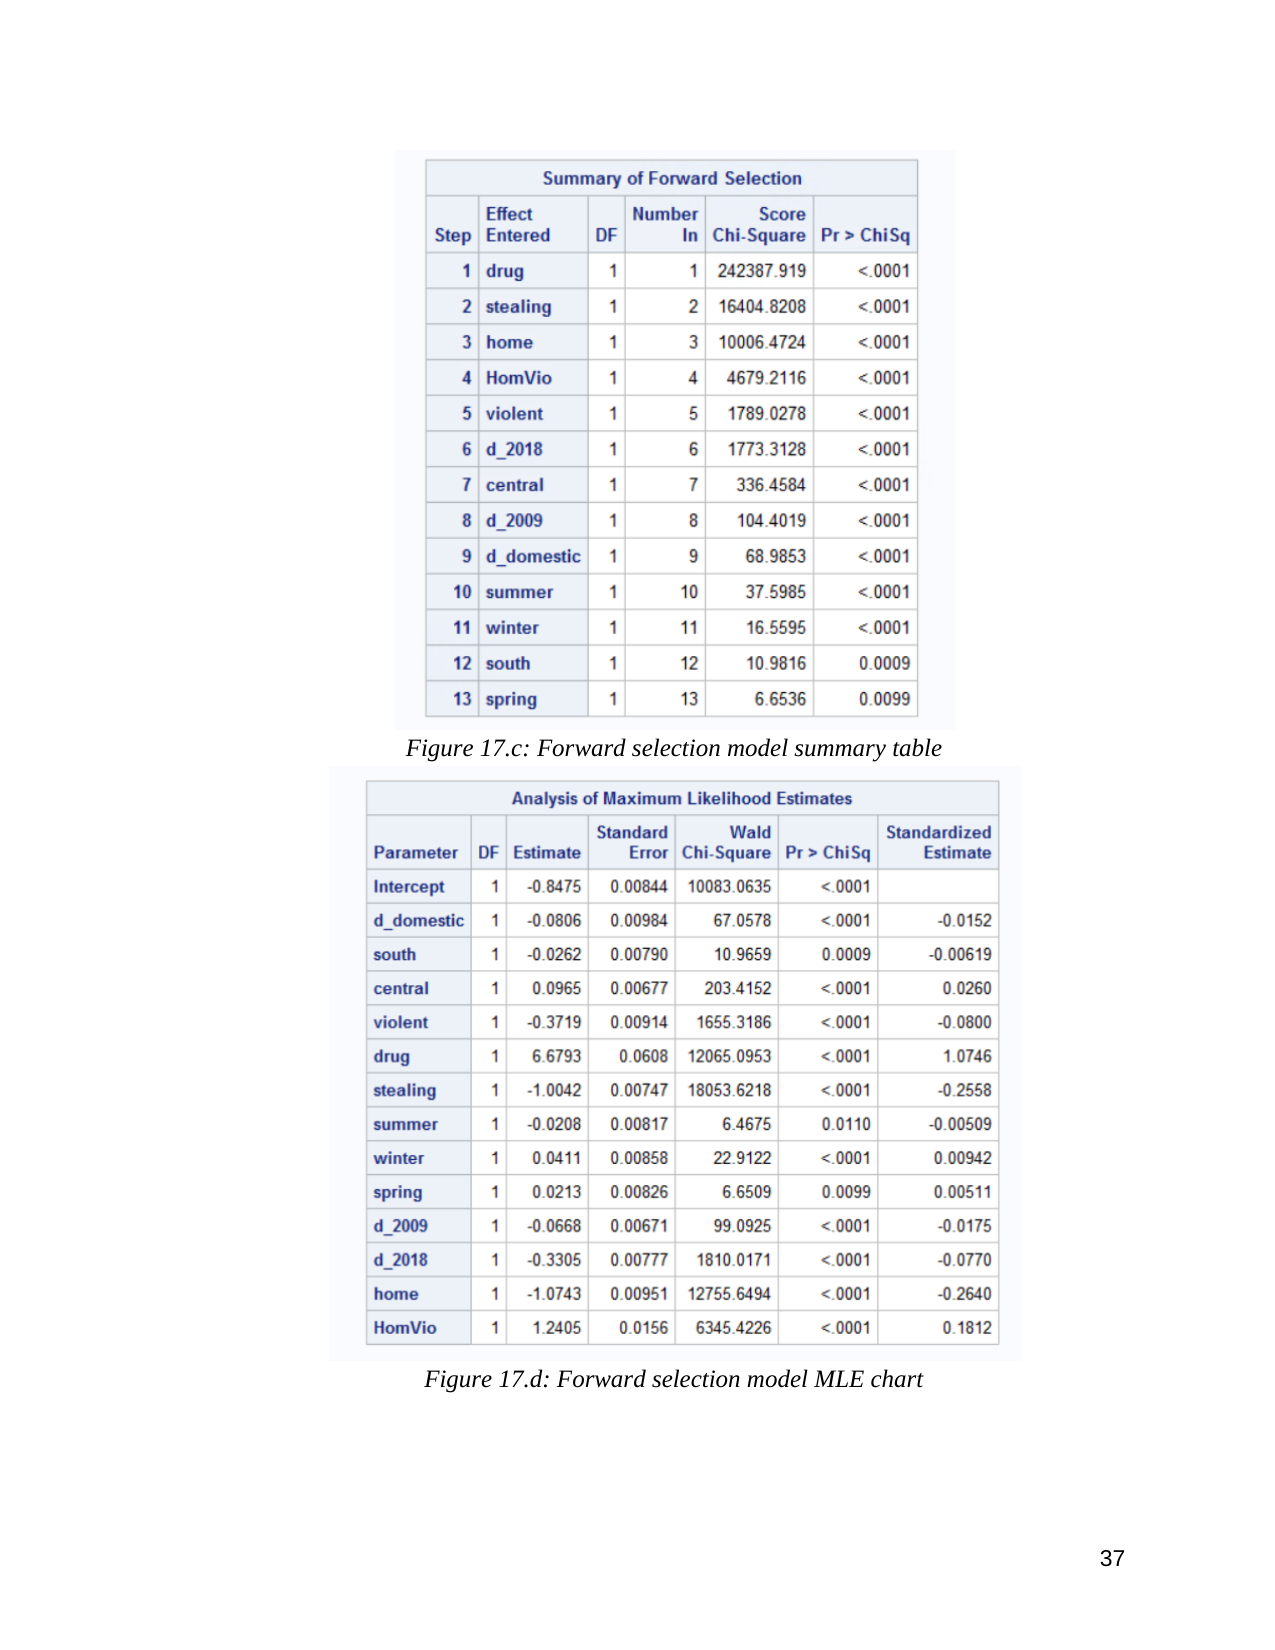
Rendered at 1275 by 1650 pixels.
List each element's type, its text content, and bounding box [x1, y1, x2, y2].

picture [394, 150, 956, 730]
text Figure 17.c: Forward selection model summary table [225, 733, 1125, 762]
text Figure 17.d: Forward selection model MLE chart [225, 1364, 1125, 1393]
picture [328, 766, 1022, 1361]
